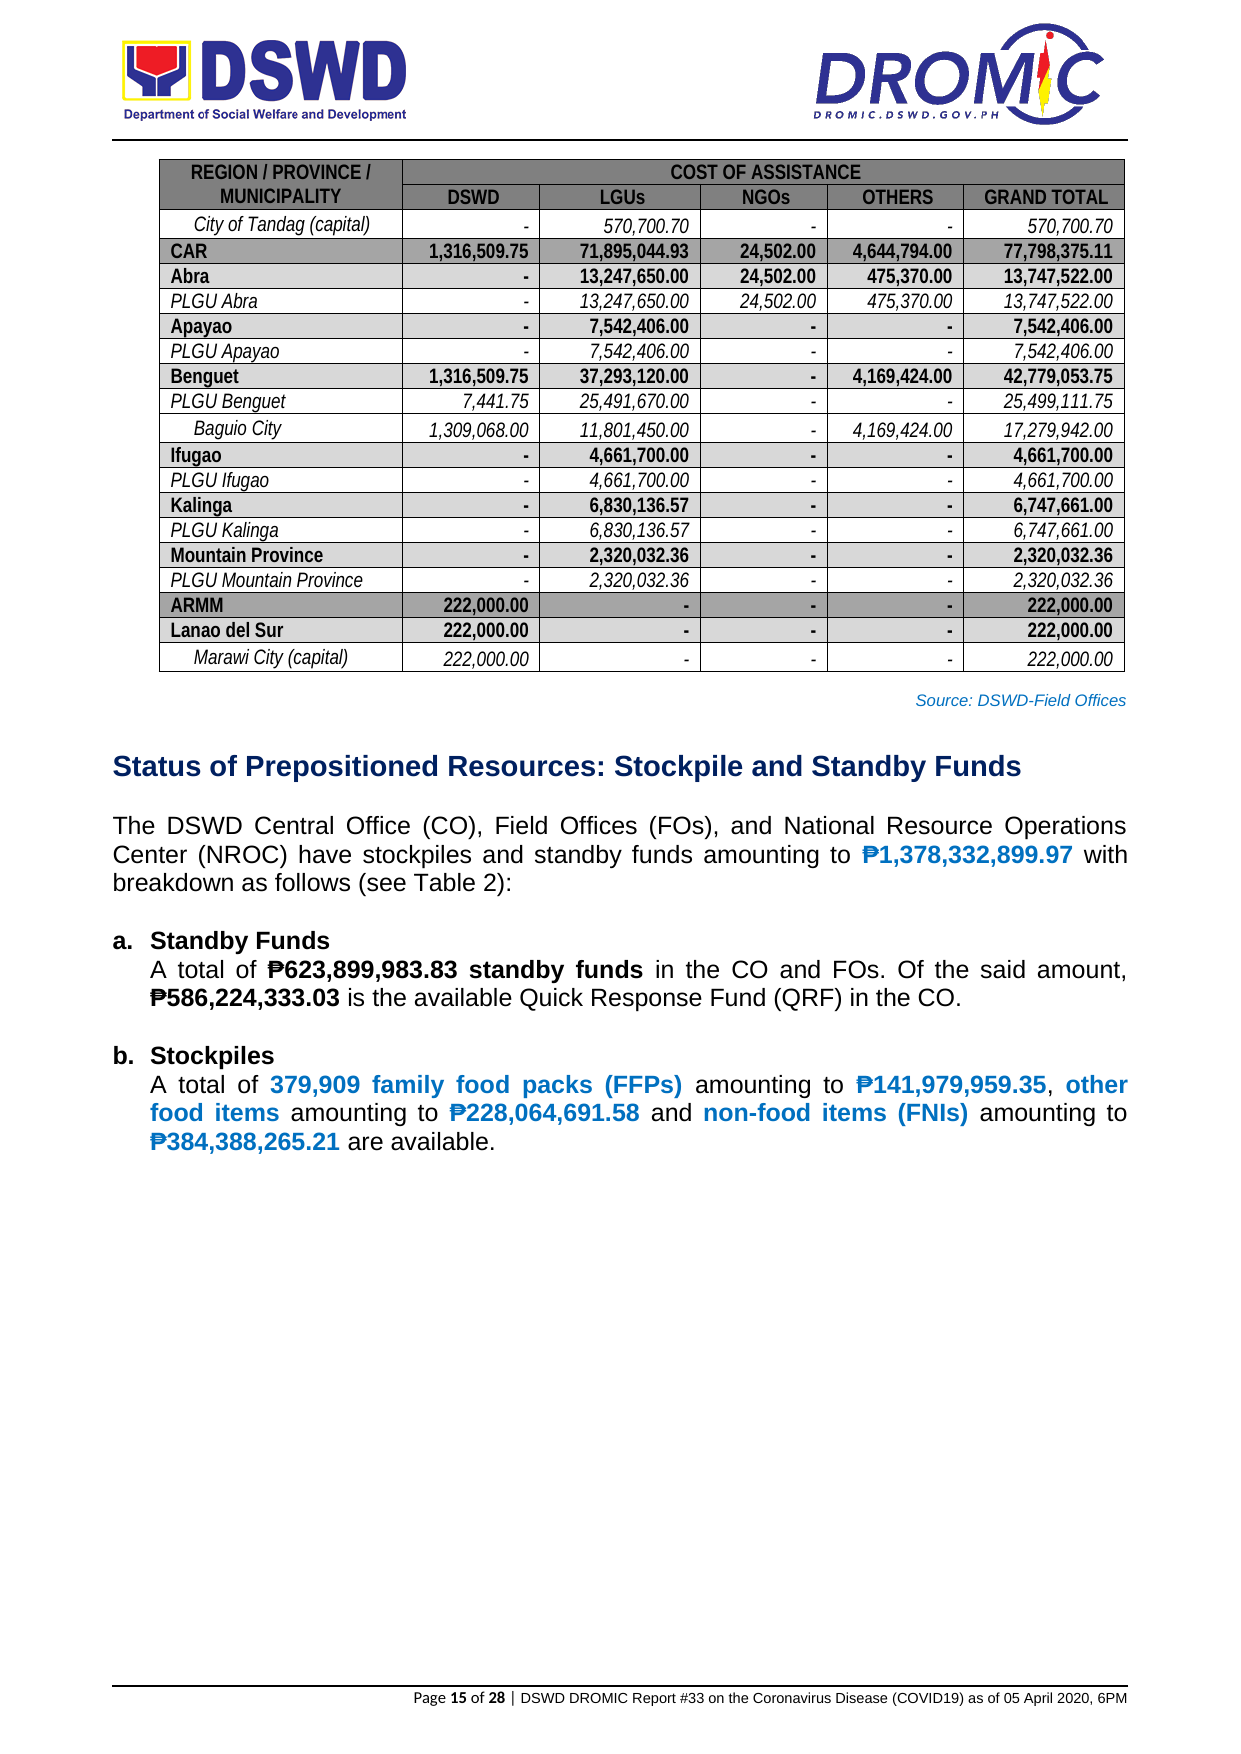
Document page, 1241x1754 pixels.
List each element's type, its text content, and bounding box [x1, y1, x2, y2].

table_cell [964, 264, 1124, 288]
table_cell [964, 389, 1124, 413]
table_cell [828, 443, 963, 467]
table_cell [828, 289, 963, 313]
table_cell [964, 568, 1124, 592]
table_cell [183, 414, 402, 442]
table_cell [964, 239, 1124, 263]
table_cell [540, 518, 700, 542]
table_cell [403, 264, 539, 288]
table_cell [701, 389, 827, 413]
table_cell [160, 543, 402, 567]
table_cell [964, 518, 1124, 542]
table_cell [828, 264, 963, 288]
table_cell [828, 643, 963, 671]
picture [781, 23, 1133, 125]
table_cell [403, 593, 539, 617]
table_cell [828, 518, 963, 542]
table_cell DSWD [403, 185, 539, 209]
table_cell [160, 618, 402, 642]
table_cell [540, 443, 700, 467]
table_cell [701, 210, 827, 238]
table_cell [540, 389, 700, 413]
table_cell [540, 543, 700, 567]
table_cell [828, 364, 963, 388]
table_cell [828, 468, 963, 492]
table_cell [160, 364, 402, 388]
text A total of 379,909 family food packs (FFPs) amounting to ₱141,979,959.35, other food items amounting to ₱228,064,691.58 and non-food items (FNIs) amounting to ₱384,388,265.21 are available. [150, 1069, 1128, 1156]
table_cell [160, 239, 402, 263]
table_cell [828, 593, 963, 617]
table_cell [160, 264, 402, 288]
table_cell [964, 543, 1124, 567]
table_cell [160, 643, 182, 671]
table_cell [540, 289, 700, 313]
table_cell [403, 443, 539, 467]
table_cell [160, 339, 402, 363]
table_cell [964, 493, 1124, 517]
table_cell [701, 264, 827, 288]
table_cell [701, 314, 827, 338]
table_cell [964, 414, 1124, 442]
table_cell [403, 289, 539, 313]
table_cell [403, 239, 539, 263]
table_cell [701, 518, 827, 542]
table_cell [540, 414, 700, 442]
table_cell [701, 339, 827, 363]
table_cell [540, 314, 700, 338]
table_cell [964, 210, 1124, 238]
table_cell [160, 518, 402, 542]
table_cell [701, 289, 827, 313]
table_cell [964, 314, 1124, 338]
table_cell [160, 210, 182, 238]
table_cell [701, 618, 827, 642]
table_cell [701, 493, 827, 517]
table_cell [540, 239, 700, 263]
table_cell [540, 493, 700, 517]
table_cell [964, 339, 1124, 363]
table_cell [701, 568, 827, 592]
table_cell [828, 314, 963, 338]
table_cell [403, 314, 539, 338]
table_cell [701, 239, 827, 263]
table_header REGION / PROVINCE / MUNICIPALITY [160, 160, 402, 209]
text Source: DSWD-Field Offices [112, 691, 1128, 710]
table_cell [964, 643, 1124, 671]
table_cell GRAND TOTAL [964, 185, 1124, 209]
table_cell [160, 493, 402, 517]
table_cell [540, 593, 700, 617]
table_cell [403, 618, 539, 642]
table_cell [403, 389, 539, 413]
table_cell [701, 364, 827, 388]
table_cell NGOs [701, 185, 827, 209]
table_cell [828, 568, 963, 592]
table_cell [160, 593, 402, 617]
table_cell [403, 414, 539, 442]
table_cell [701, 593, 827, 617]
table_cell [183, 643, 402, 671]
table_cell LGUs [540, 185, 700, 209]
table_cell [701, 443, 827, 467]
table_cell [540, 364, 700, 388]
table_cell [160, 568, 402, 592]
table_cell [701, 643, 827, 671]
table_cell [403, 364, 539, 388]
table_header COST OF ASSISTANCE [403, 160, 1124, 184]
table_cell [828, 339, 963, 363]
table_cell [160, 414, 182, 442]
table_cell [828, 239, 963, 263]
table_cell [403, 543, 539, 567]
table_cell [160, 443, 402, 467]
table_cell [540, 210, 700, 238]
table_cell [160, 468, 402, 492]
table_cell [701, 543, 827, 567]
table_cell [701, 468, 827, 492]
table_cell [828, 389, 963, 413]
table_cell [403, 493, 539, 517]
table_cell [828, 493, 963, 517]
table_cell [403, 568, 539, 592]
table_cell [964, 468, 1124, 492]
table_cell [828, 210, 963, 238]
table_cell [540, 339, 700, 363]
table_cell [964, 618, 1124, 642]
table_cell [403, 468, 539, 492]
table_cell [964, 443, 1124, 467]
text The DSWD Central Office (CO), Field Offices (FOs), and National Resource Operations Center (NROC) have stockpiles and standby funds amounting to ₱1,378,332,899.97 with breakdown as follows (see Table 2): [112, 811, 1128, 897]
list Stockpiles [112, 1041, 1128, 1069]
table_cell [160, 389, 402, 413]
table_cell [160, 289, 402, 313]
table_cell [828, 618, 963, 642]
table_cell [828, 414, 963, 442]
list Standby Funds [112, 926, 1128, 954]
table_cell OTHERS [828, 185, 963, 209]
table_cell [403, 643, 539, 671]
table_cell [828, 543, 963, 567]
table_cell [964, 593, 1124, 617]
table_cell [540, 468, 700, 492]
text A total of ₱623,899,983.83 standby funds in the CO and FOs. Of the said amount, ₱586,224,333.03 is the available Quick Response Fund (QRF) in the CO. [150, 954, 1128, 1012]
text Status of Prepositioned Resources: Stockpile and Standby Funds [112, 748, 1128, 782]
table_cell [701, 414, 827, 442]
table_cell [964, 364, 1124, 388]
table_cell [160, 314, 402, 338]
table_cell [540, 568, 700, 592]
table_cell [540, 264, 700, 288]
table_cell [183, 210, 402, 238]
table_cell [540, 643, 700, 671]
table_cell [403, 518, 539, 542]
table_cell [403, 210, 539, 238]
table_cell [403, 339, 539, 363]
picture [112, 37, 417, 125]
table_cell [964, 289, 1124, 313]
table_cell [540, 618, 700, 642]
